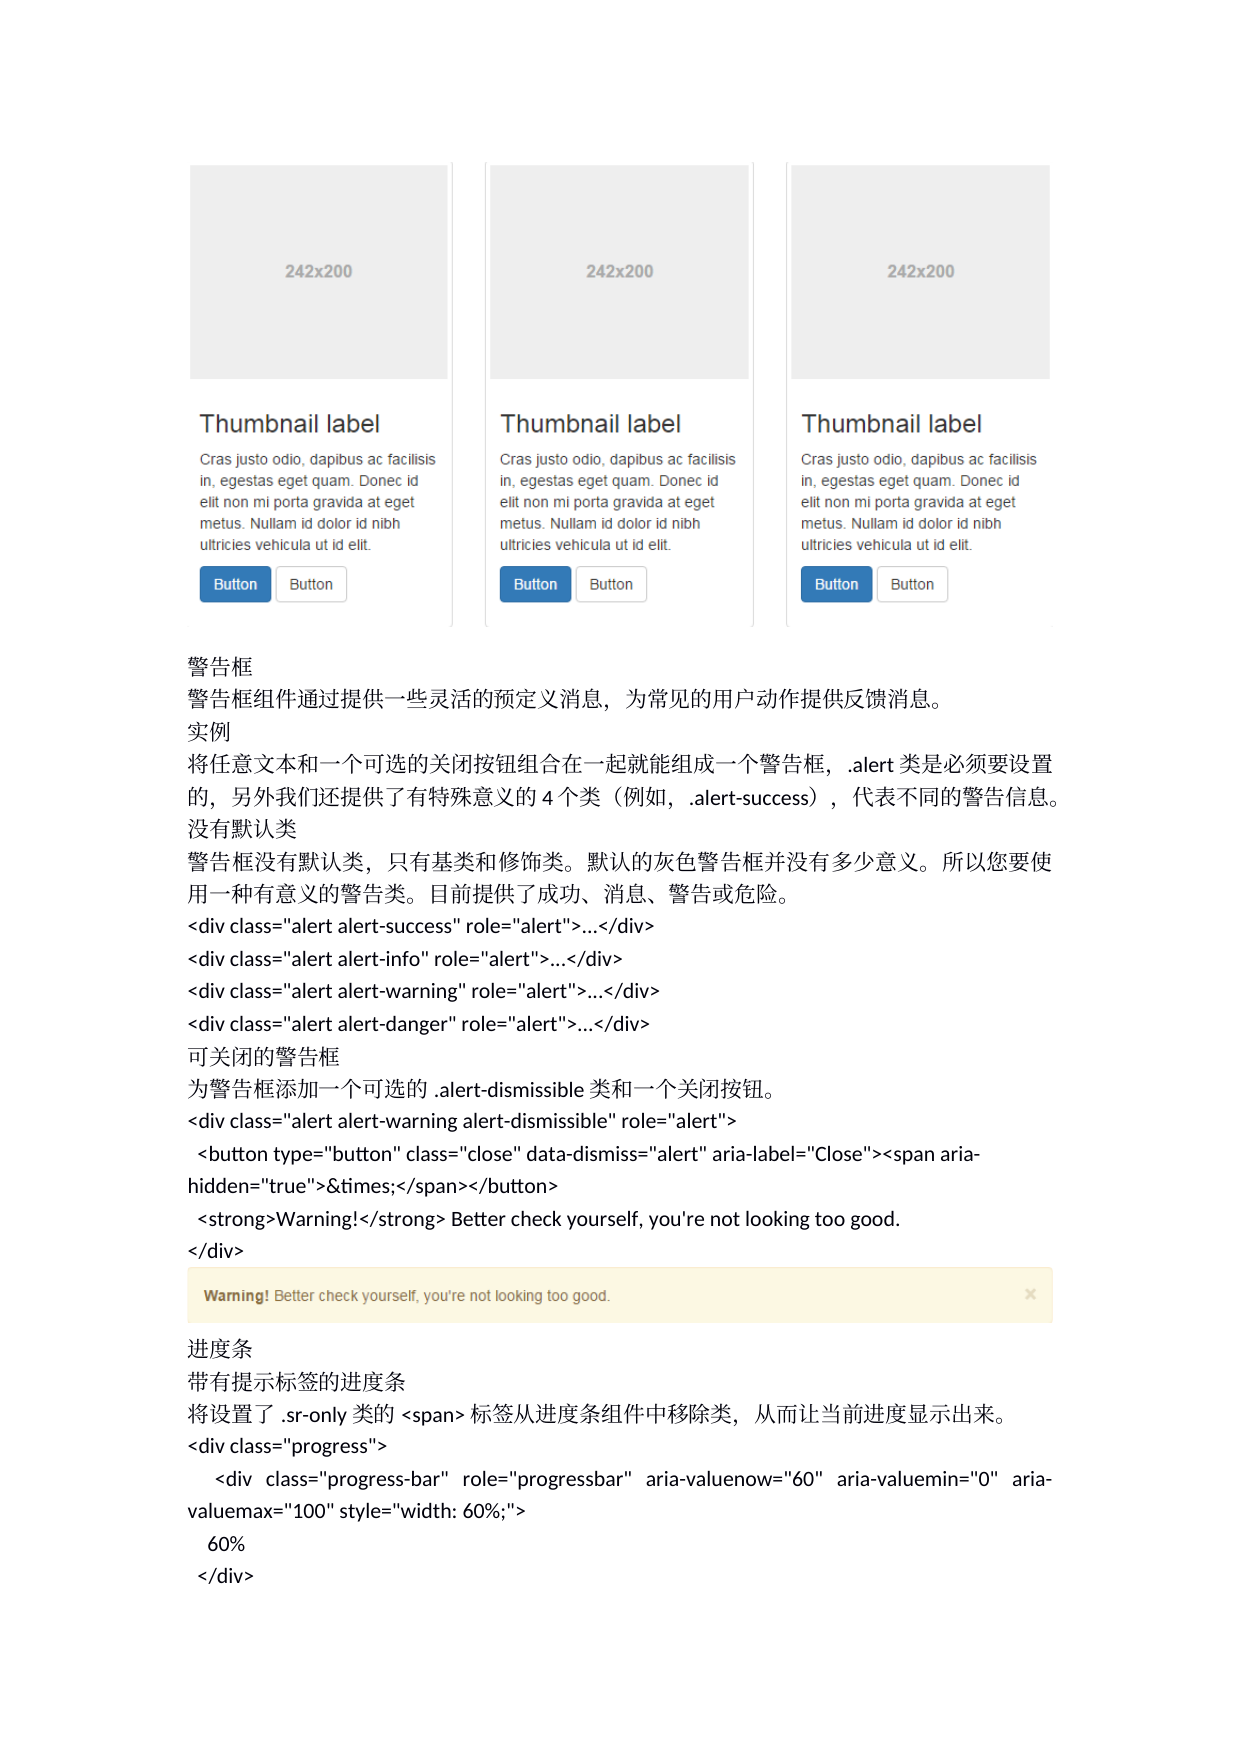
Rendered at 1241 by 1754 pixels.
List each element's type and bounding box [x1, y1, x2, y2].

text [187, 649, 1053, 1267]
picture [187, 1267, 1053, 1323]
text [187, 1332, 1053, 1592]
picture [187, 162, 1053, 627]
